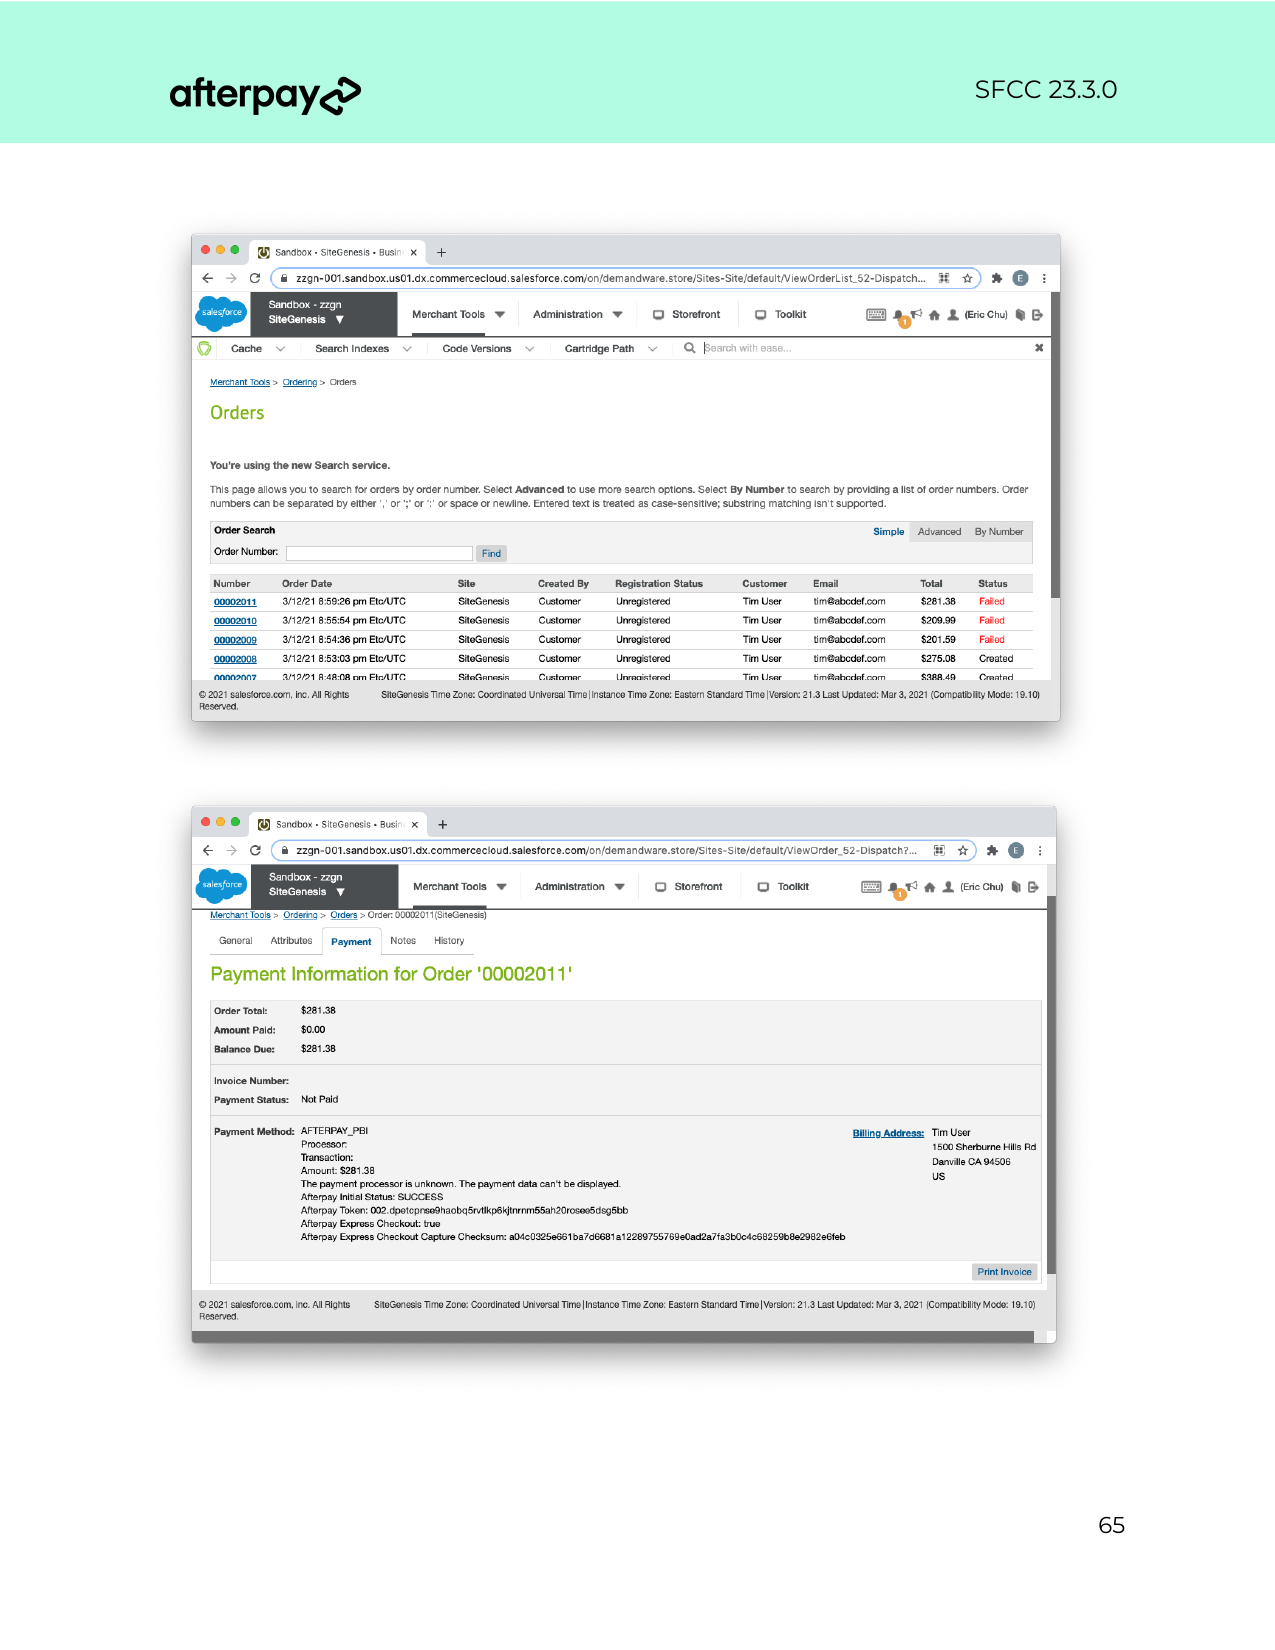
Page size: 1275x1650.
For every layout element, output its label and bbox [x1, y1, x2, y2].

picture [150, 206, 1101, 775]
picture [134, 48, 397, 144]
picture [150, 778, 1097, 1397]
